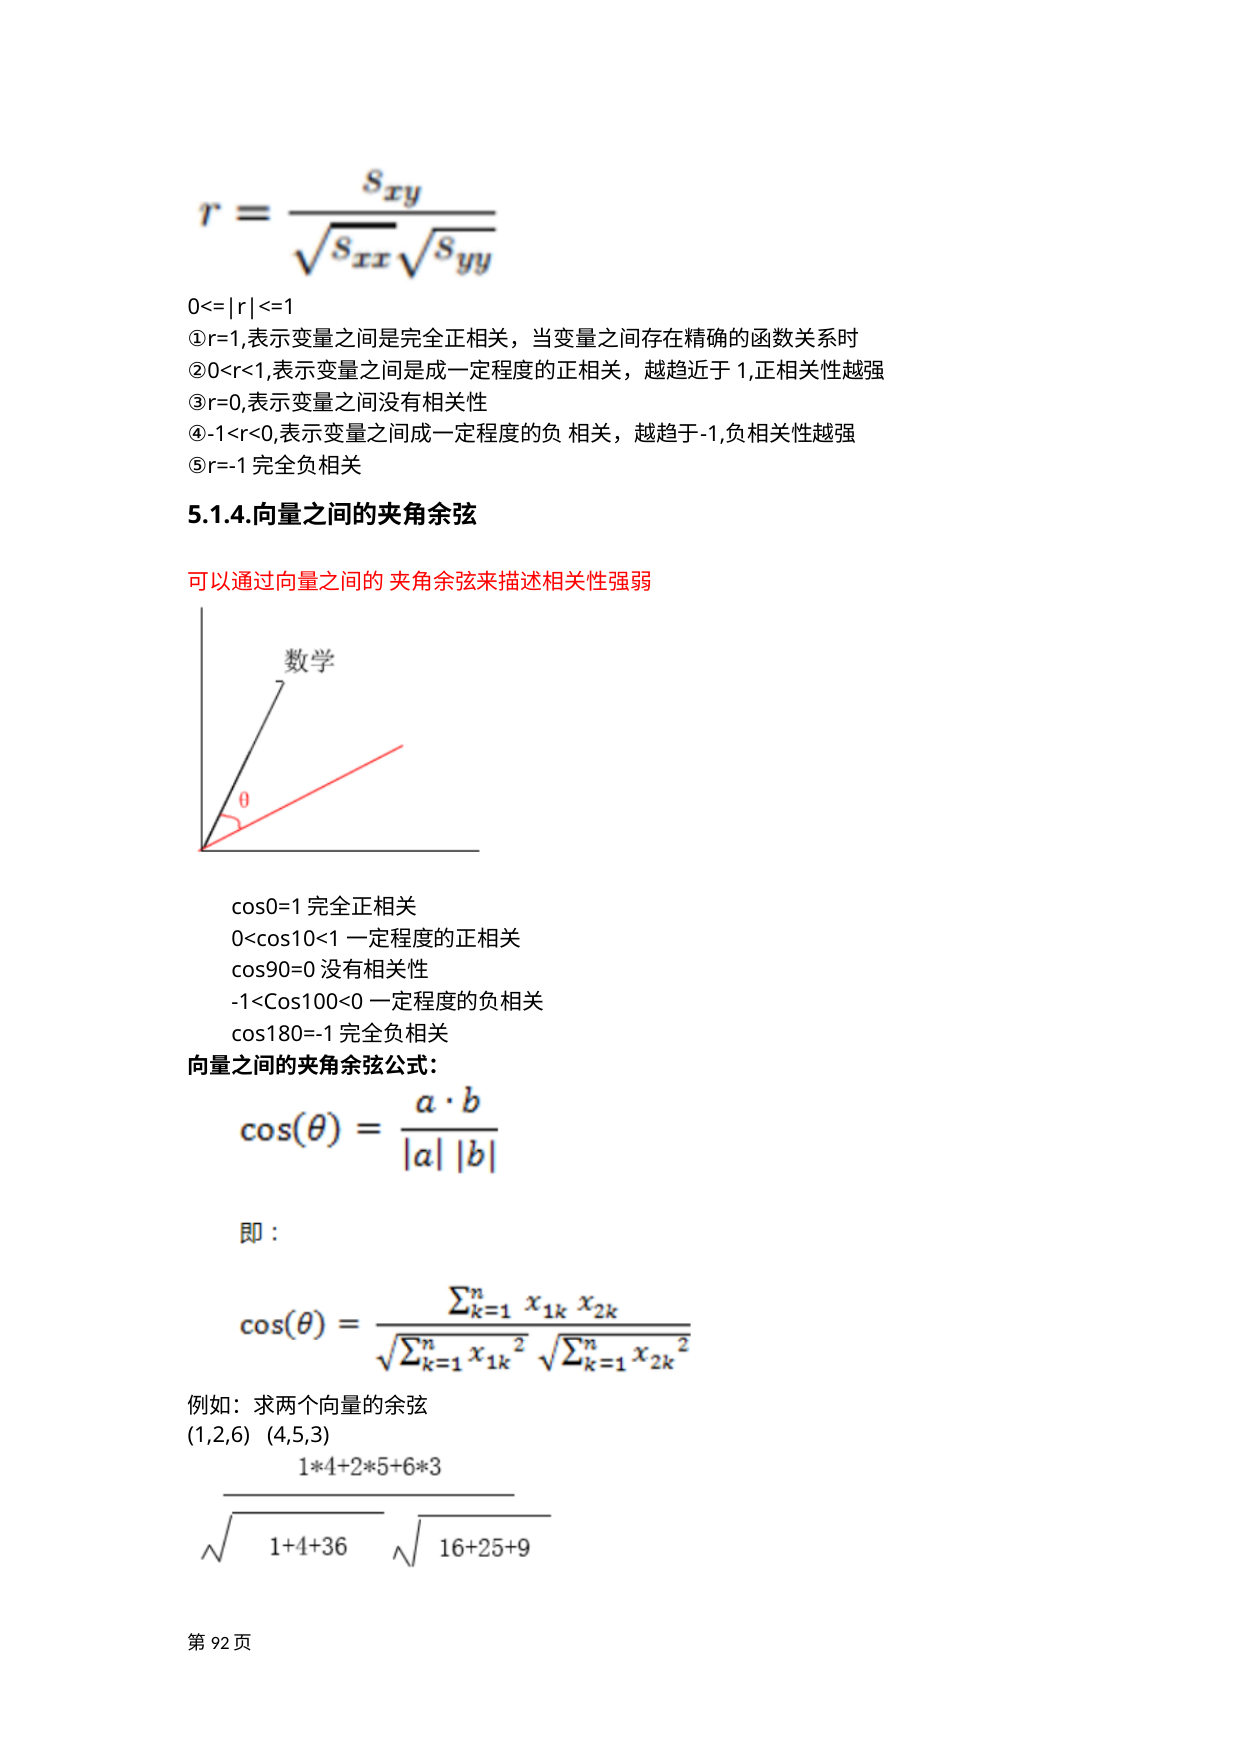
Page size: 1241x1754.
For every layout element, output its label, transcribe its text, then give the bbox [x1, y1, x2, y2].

picture [187, 1449, 560, 1582]
text ③r=0,表示变量之间没有相关性 [187, 384, 1053, 416]
text (1,2,6) (4,5,3) [187, 1419, 1053, 1449]
text ②0<r<1,表示变量之间是成一定程度的正相关，越趋近于1,正相关性越强 [187, 353, 1053, 384]
text ④-1<r<0,表示变量之间成一定程度的负 相关，越趋于-1,负相关性越强 [187, 416, 1053, 448]
text cos0=1完全正相关 [187, 889, 1053, 921]
subtitle 5.1.4.向量之间的夹角余弦 [187, 480, 1053, 545]
text cos90=0没有相关性 [187, 952, 1053, 984]
text 例如：求两个向量的余弦 [187, 1388, 1053, 1419]
text ⑤r=-1完全负相关 [187, 448, 1053, 480]
text cos180=-1完全负相关 [187, 1016, 1053, 1048]
text 0<cos10<1 一定程度的正相关 [187, 921, 1053, 952]
picture [187, 596, 502, 876]
picture [231, 1079, 720, 1388]
text 可以通过向量之间的 夹角余弦来描述相关性强弱 [187, 564, 1053, 596]
text ①r=1,表示变量之间是完全正相关，当变量之间存在精确的函数关系时 [187, 321, 1053, 353]
text 向量之间的夹角余弦公式： [187, 1048, 1053, 1079]
text 0<=|r|<=1 [187, 291, 1053, 321]
text -1<Cos100<0 一定程度的负相关 [187, 984, 1053, 1016]
picture [187, 162, 511, 292]
